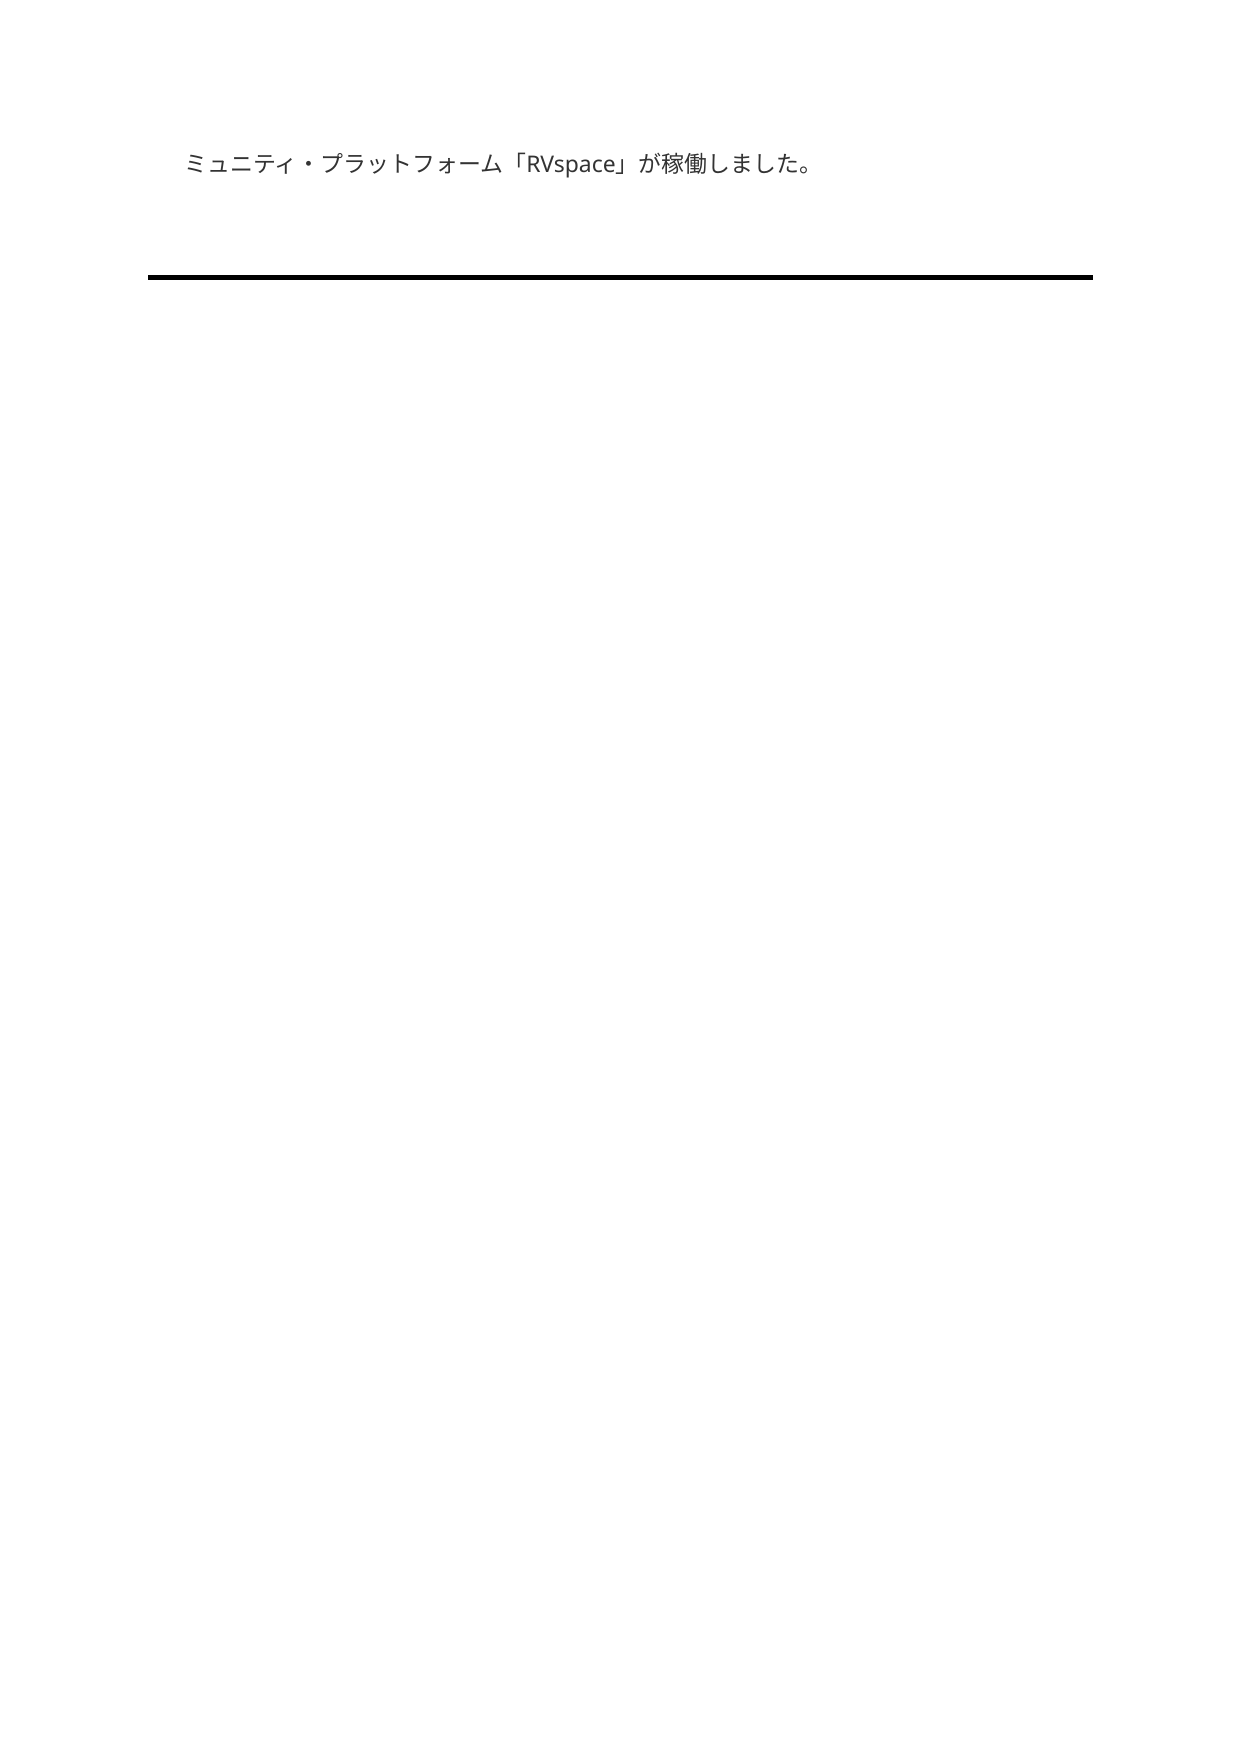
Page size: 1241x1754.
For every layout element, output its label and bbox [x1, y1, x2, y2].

list [148, 146, 1093, 179]
